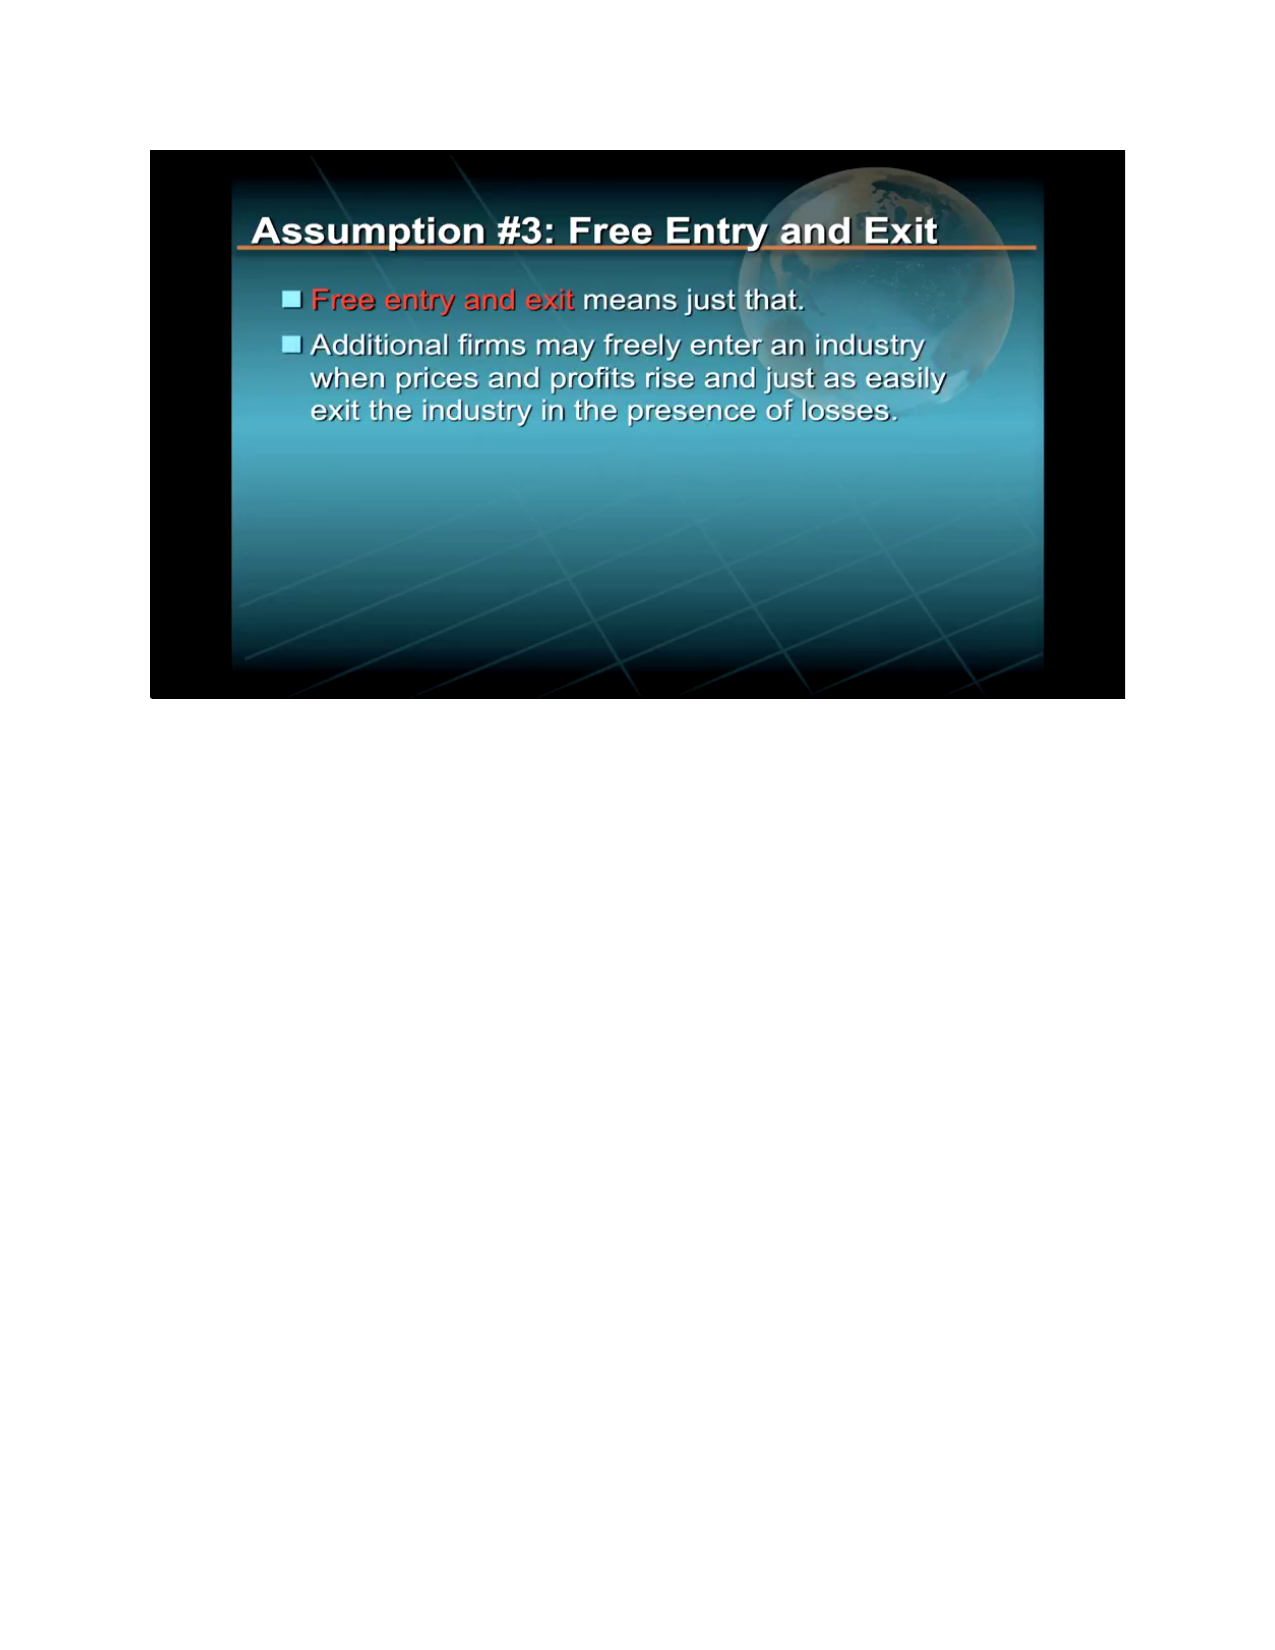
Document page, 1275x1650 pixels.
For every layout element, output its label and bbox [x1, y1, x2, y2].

picture [150, 150, 1125, 699]
